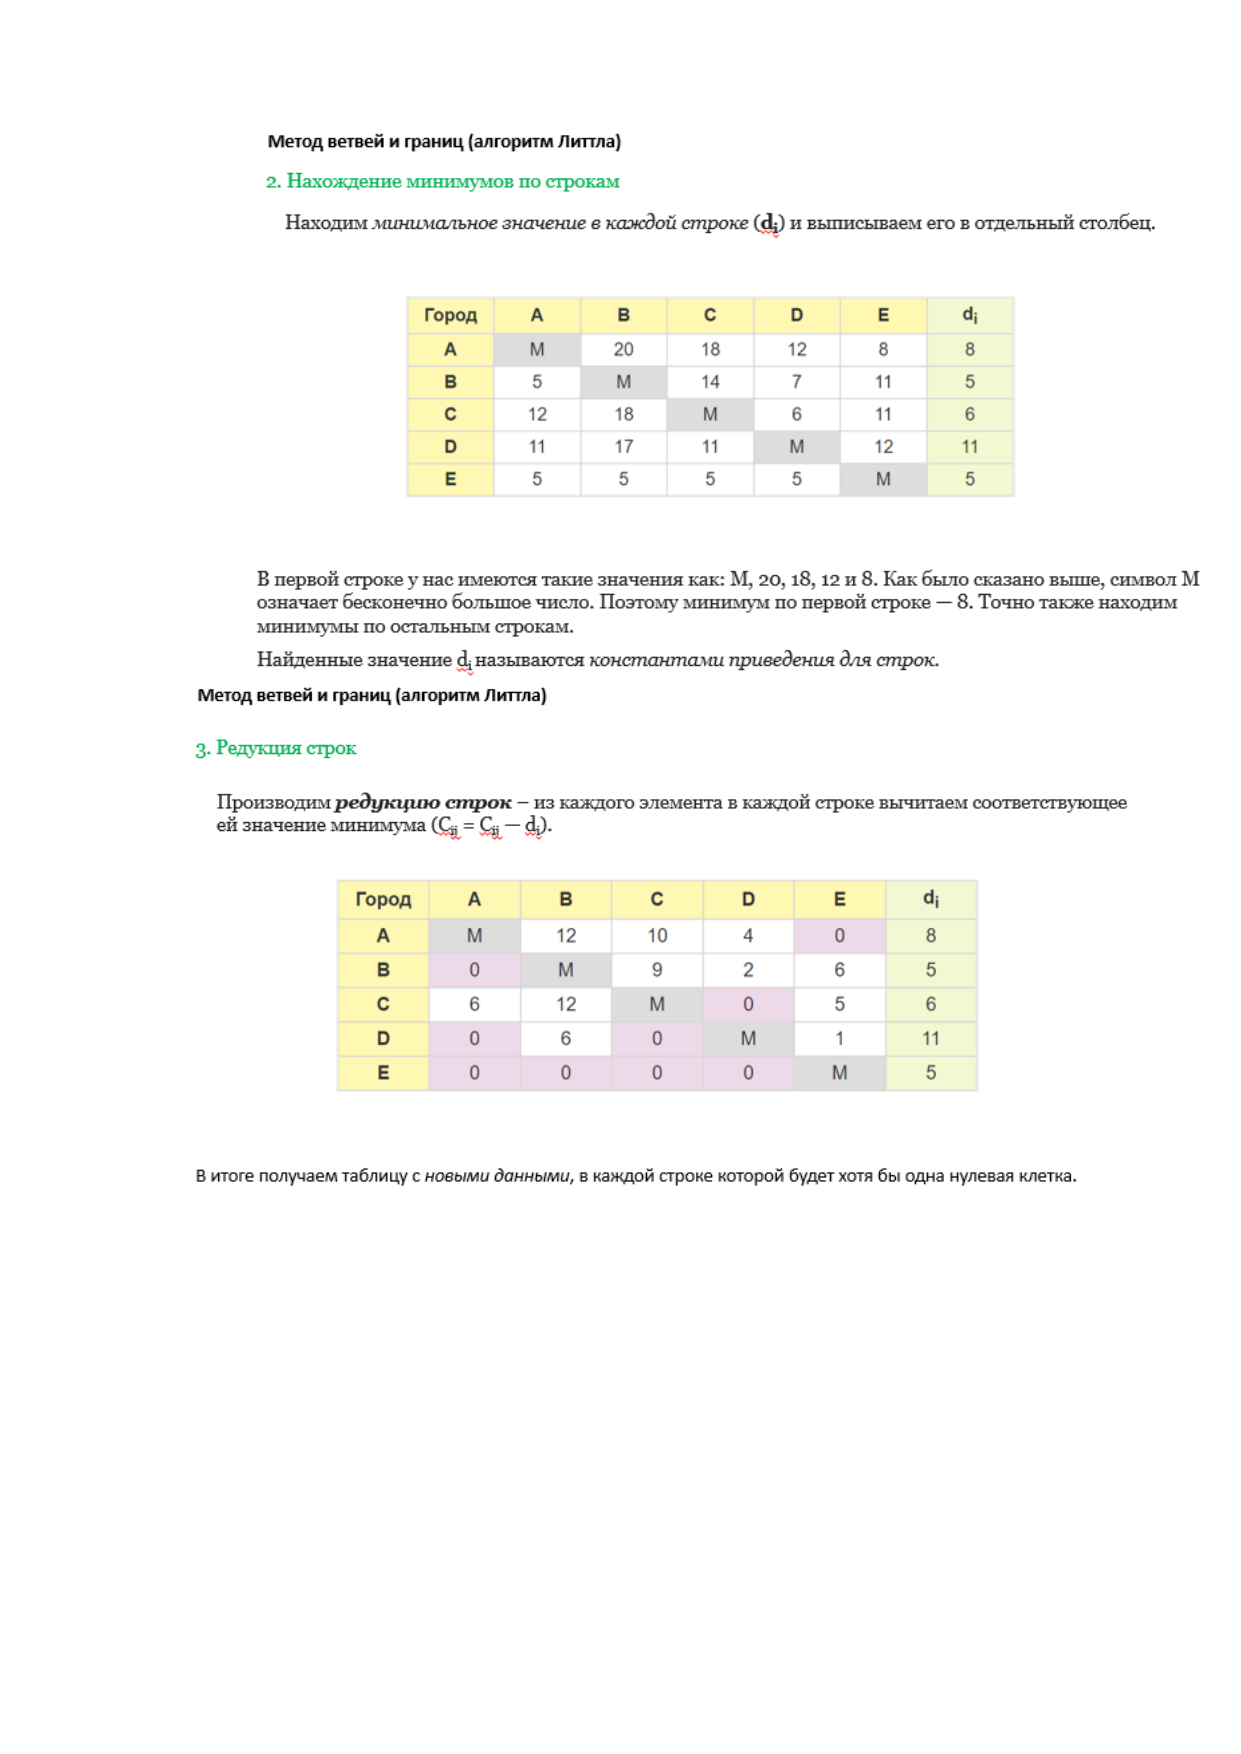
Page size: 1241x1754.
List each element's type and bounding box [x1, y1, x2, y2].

picture [177, 118, 1226, 1215]
